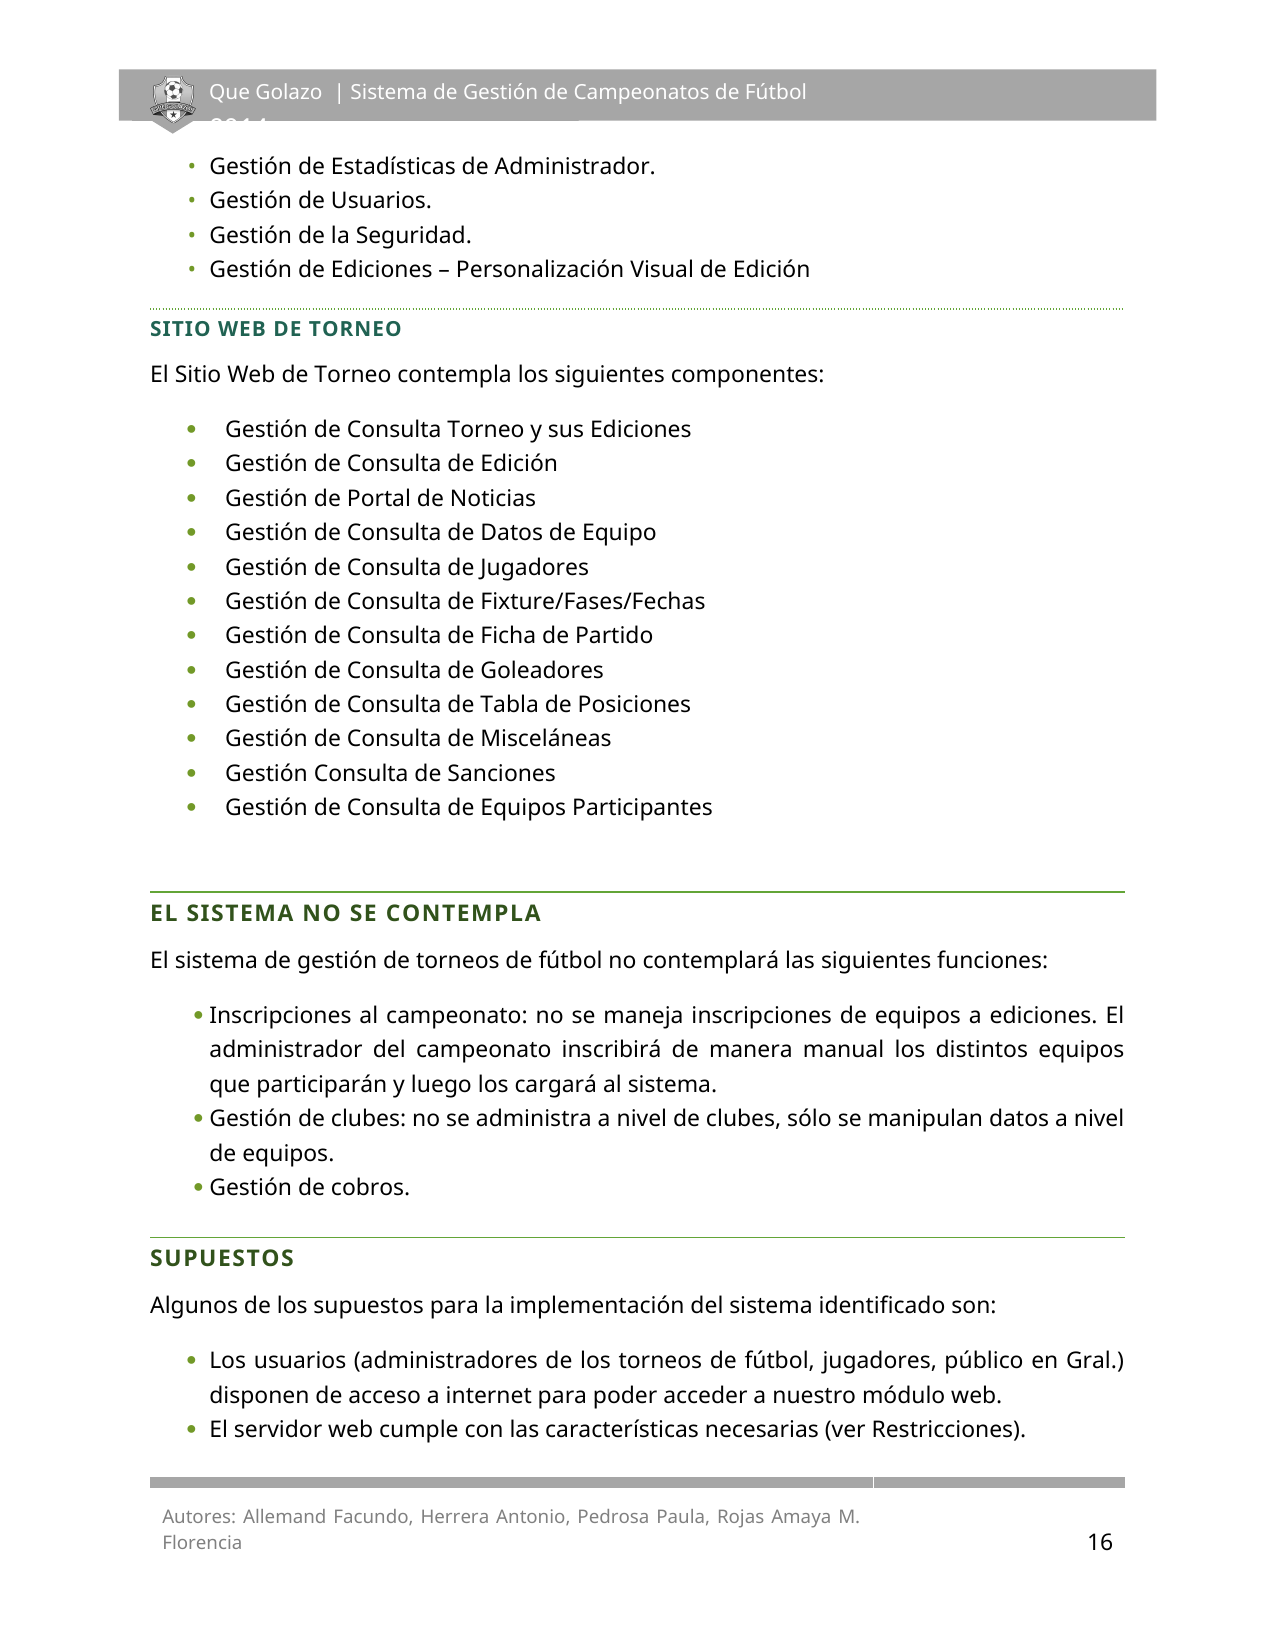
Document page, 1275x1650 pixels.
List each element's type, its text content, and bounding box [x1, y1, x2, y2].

list Gestión de Ediciones – Personalización Visual de Edición [187, 253, 1125, 284]
list Gestión de Consulta de Misceláneas [187, 722, 1125, 754]
list Gestión de Consulta de Edición [187, 447, 1125, 479]
list Gestión de Portal de Noticias [187, 482, 1125, 513]
list Gestión de Consulta de Tabla de Posiciones [187, 688, 1125, 719]
list Gestión de Consulta de Fixture/Fases/Fechas [187, 585, 1125, 616]
subtitle Supuestos [150, 1238, 1125, 1273]
list Gestión de Consulta Torneo y sus Ediciones [187, 413, 1125, 444]
list Gestión de Consulta de Equipos Participantes [187, 791, 1125, 822]
list Gestión de la Seguridad. [187, 219, 1125, 250]
subtitle El Sistema No Se Contempla [150, 893, 1125, 928]
list Los usuarios (administradores de los torneos de fútbol, jugadores, público en Gral.) disponen de acceso a internet para poder acceder a nuestro módulo web. [187, 1344, 1125, 1410]
list Gestión de cobros. [194, 1171, 1125, 1202]
list Gestión de clubes: no se administra a nivel de clubes, sólo se manipulan datos a nivel de equipos. [194, 1102, 1125, 1168]
list Gestión de Usuarios. [187, 184, 1125, 216]
list Gestión de Estadísticas de Administrador. [187, 150, 1125, 181]
list El servidor web cumple con las características necesarias (ver Restricciones). [187, 1413, 1125, 1444]
list Gestión de Consulta de Goleadores [187, 654, 1125, 685]
text El sistema de gestión de torneos de fútbol no contemplará las siguientes funciones: [150, 944, 1125, 975]
list Gestión Consulta de Sanciones [187, 757, 1125, 788]
list Gestión de Consulta de Ficha de Partido [187, 619, 1125, 651]
list Gestión de Consulta de Datos de Equipo [187, 516, 1125, 547]
list Gestión de Consulta de Jugadores [187, 551, 1125, 582]
text Algunos de los supuestos para la implementación del sistema identificado son: [150, 1289, 1125, 1320]
text El Sitio Web de Torneo contempla los siguientes componentes: [150, 358, 1125, 389]
list Inscripciones al campeonato: no se maneja inscripciones de equipos a ediciones. El administrador del campeonato inscribirá de manera manual los distintos equipos que participarán y luego los cargará al sistema. [194, 999, 1125, 1099]
subtitle SITIO WEB DE TORNEO [150, 308, 1125, 342]
